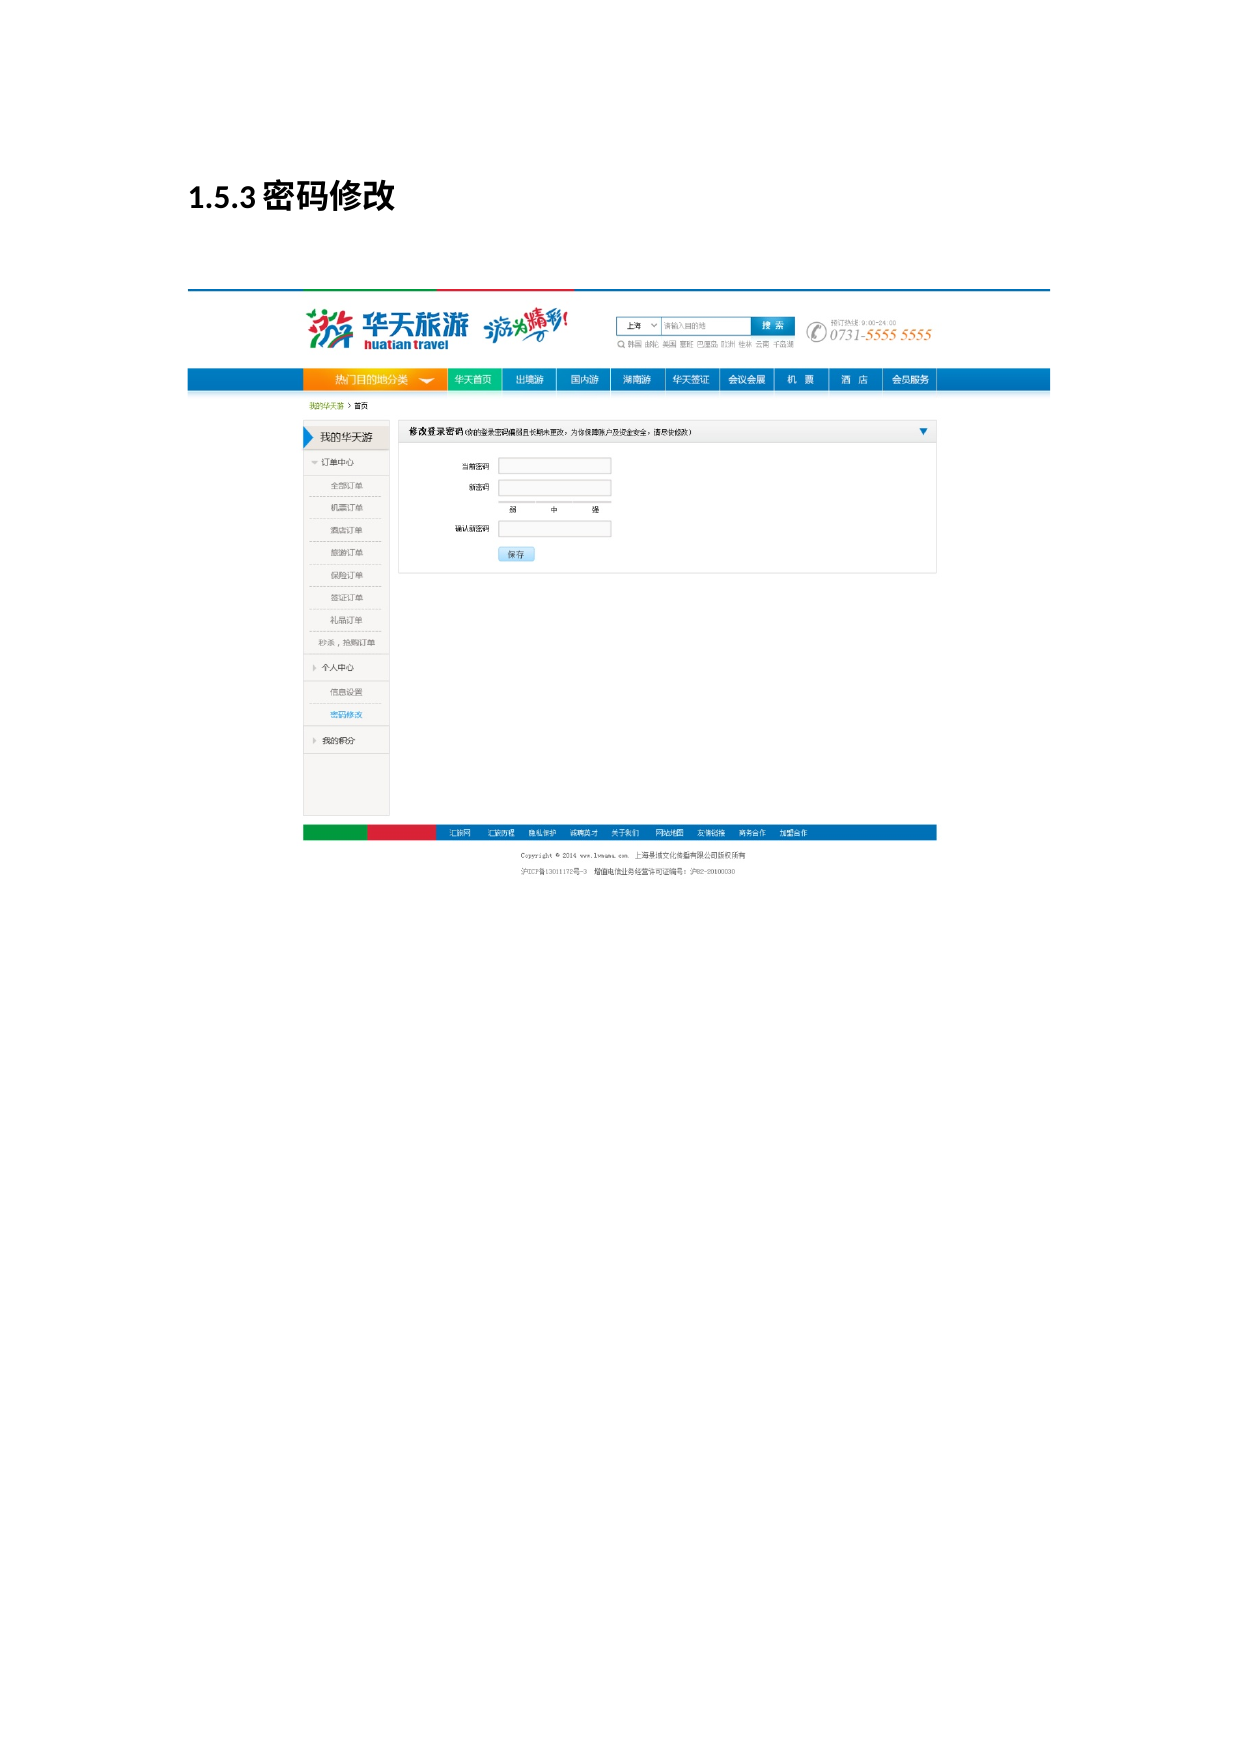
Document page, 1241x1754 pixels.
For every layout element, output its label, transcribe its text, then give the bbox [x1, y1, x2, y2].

subtitle 密码修改 [187, 162, 1053, 227]
picture [187, 289, 1050, 882]
